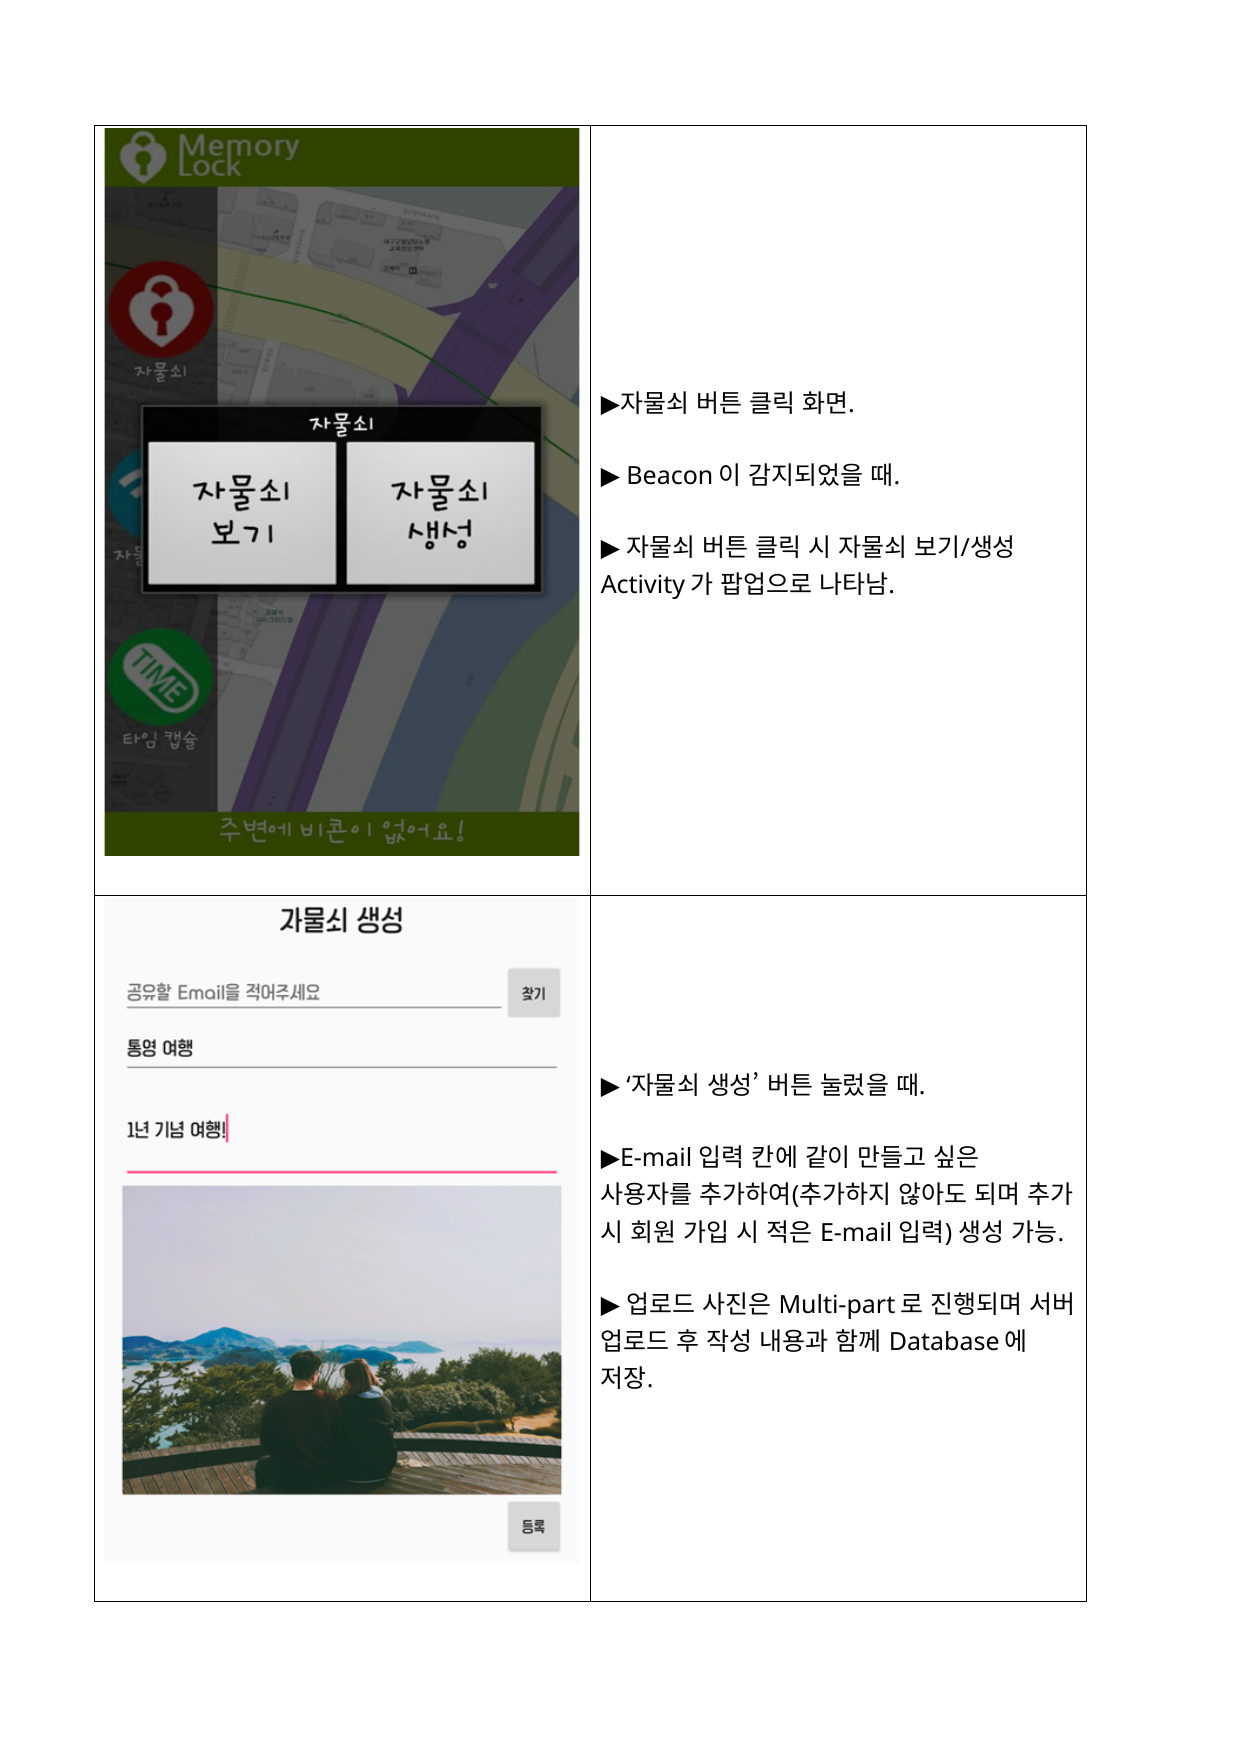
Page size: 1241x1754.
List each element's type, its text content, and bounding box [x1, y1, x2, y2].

picture [104, 898, 580, 1563]
picture [104, 128, 580, 856]
table_cell ▶자물쇠 버튼 클릭 화면. ▶ Beacon이 감지되었을 때. ▶ 자물쇠 버튼 클릭 시 자물쇠 보기/생성 Activity가 팝업으로 나타남. [591, 126, 1086, 894]
table_cell [95, 126, 590, 894]
table_cell ▶ ‘자물쇠 생성’ 버튼 눌렀을 때. ▶E-mail 입력 칸에 같이 만들고 싶은 사용자를 추가하여(추가하지 않아도 되며 추가 시 회원 가입 시 적은 E-mail 입력) 생성 가능. ▶ 업로드 사진은 Multi-part로 진행되며 서버 업로드 후 작성 내용과 함께 Database에 저장. [591, 896, 1086, 1601]
table_cell [95, 896, 590, 1601]
